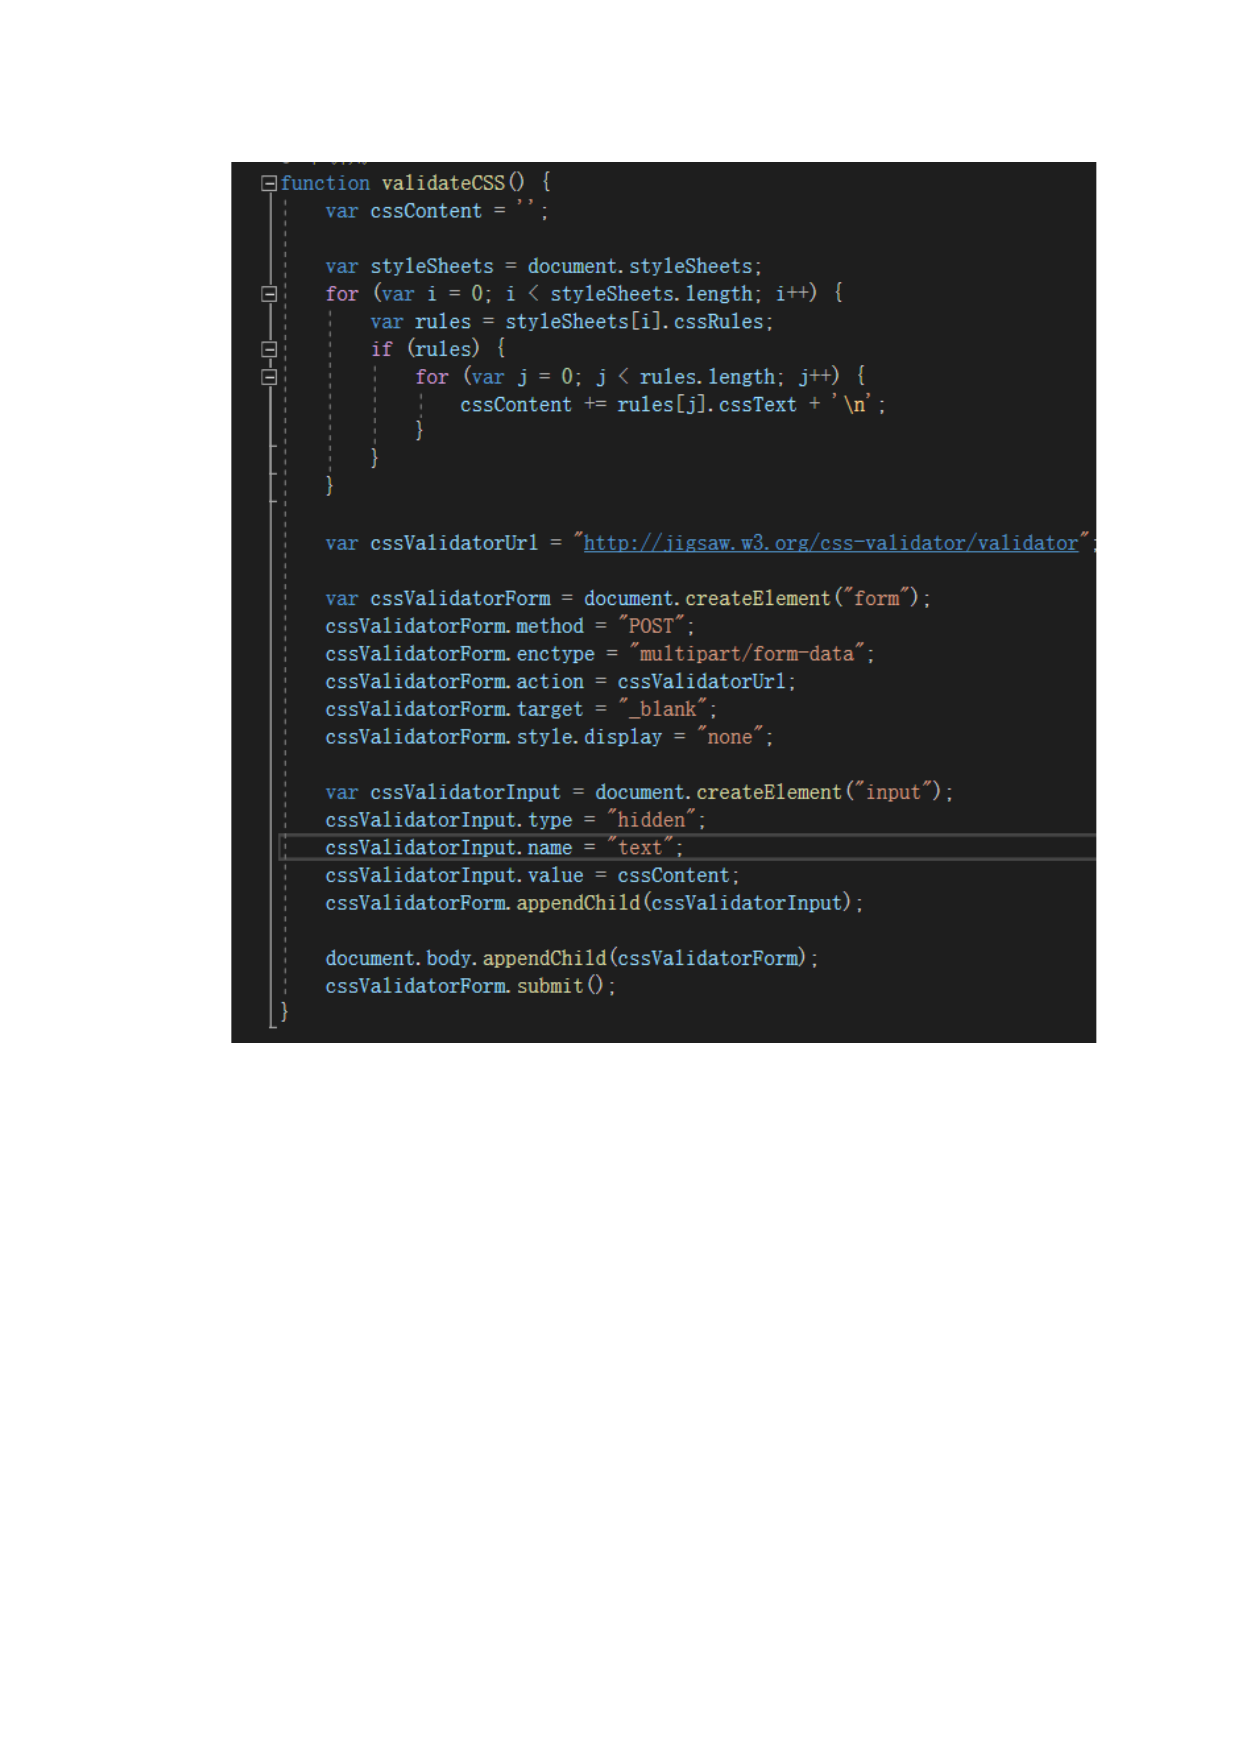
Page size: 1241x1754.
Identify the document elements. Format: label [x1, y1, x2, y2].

picture [231, 162, 1097, 1043]
